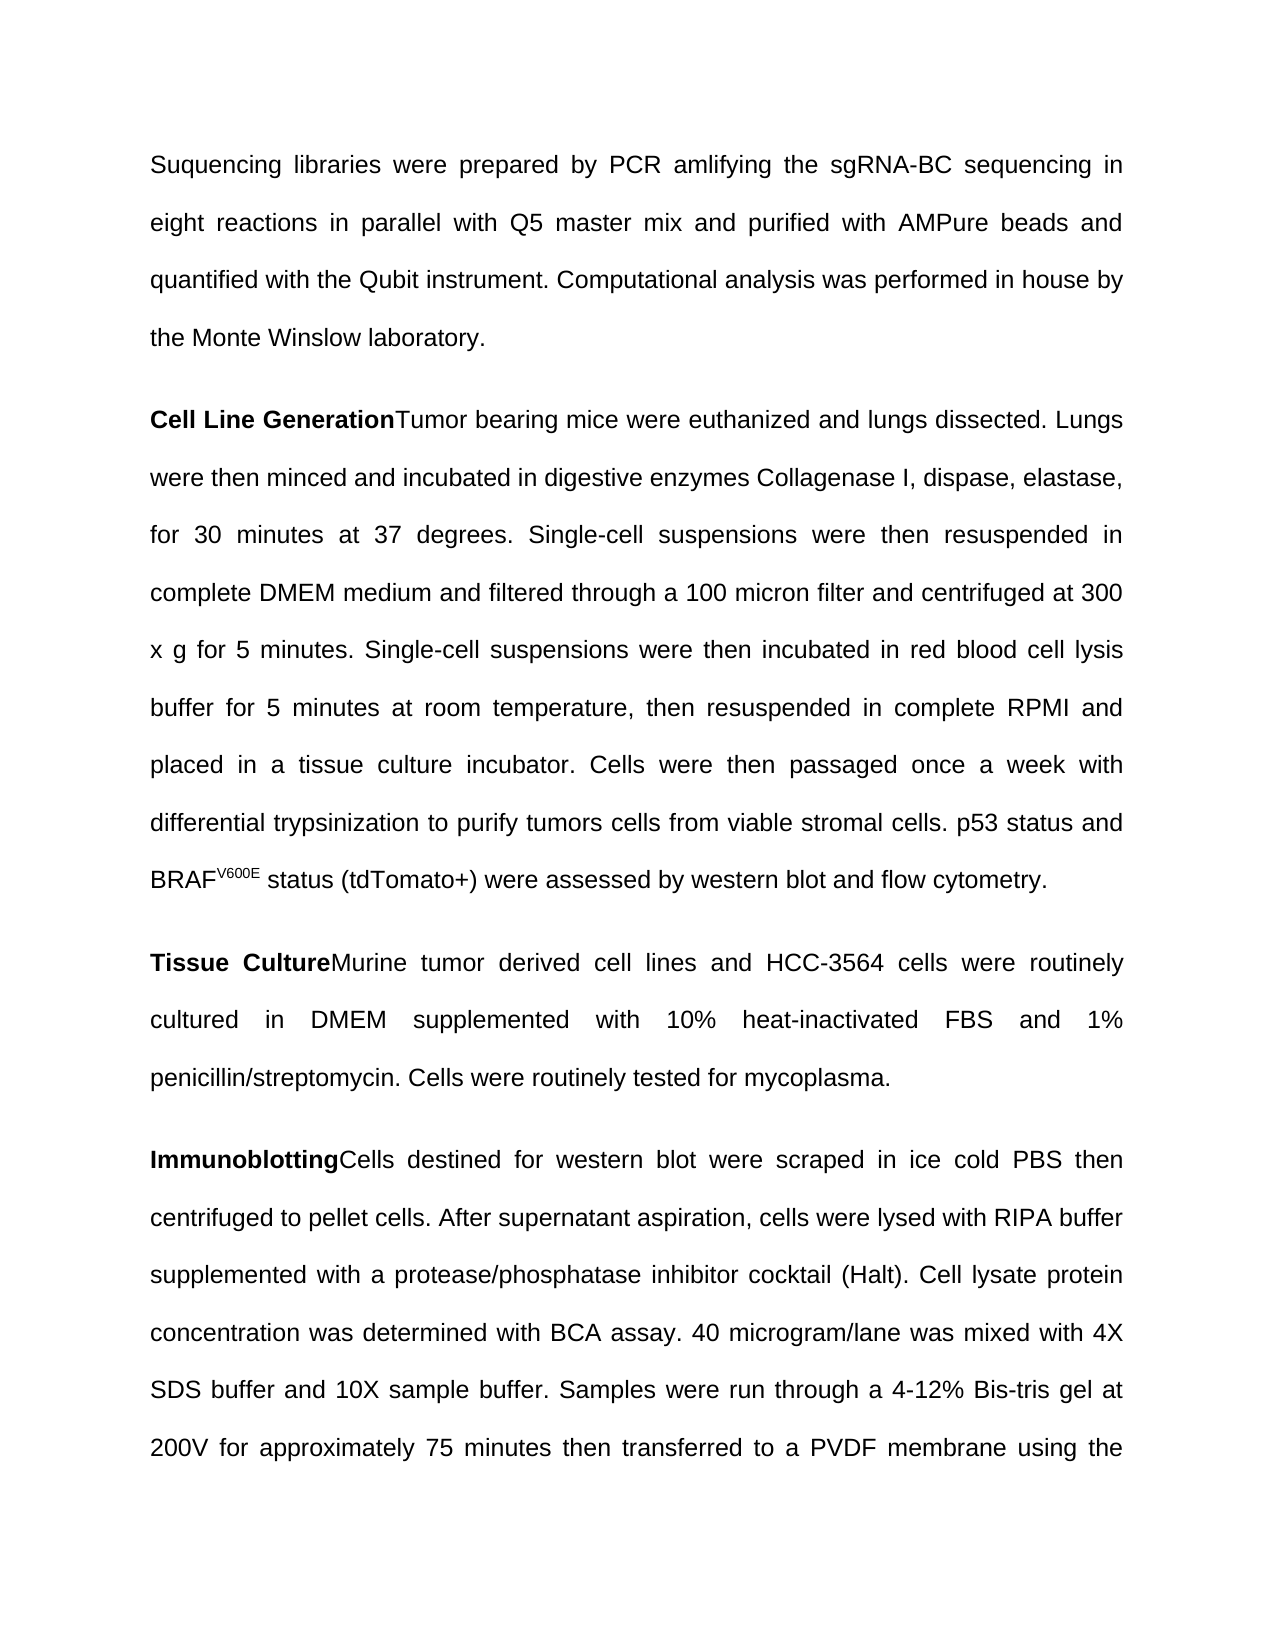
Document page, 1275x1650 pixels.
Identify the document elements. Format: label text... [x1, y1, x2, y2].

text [150, 150, 1125, 351]
text Tissue CultureMurine tumor derived cell lines and HCC-3564 cells were routinely cultured in DMEM supplemented with 10% heat-inactivated FBS and 1% penicillin/streptomycin. Cells were routinely tested for mycoplasma. [150, 947, 1125, 1091]
text Cell Line GenerationTumor bearing mice were euthanized and lungs dissected. Lungs were then minced and incubated in digestive enzymes Collagenase I, dispase, elastase, for 30 minutes at 37 degrees. Single-cell suspensions were then resuspended in complete DMEM medium and filtered through a 100 micron filter and centrifuged at 300 x g for 5 minutes. Single-cell suspensions were then incubated in red blood cell lysis buffer for 5 minutes at room temperature, then resuspended in complete RPMI and placed in a tissue culture incubator. Cells were then passaged once a week with differential trypsinization to purify tumors cells from viable stromal cells. p53 status and BRAFV600E status (tdTomato+) were assessed by western blot and flow cytometry. [150, 405, 1125, 894]
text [150, 1145, 1125, 1461]
